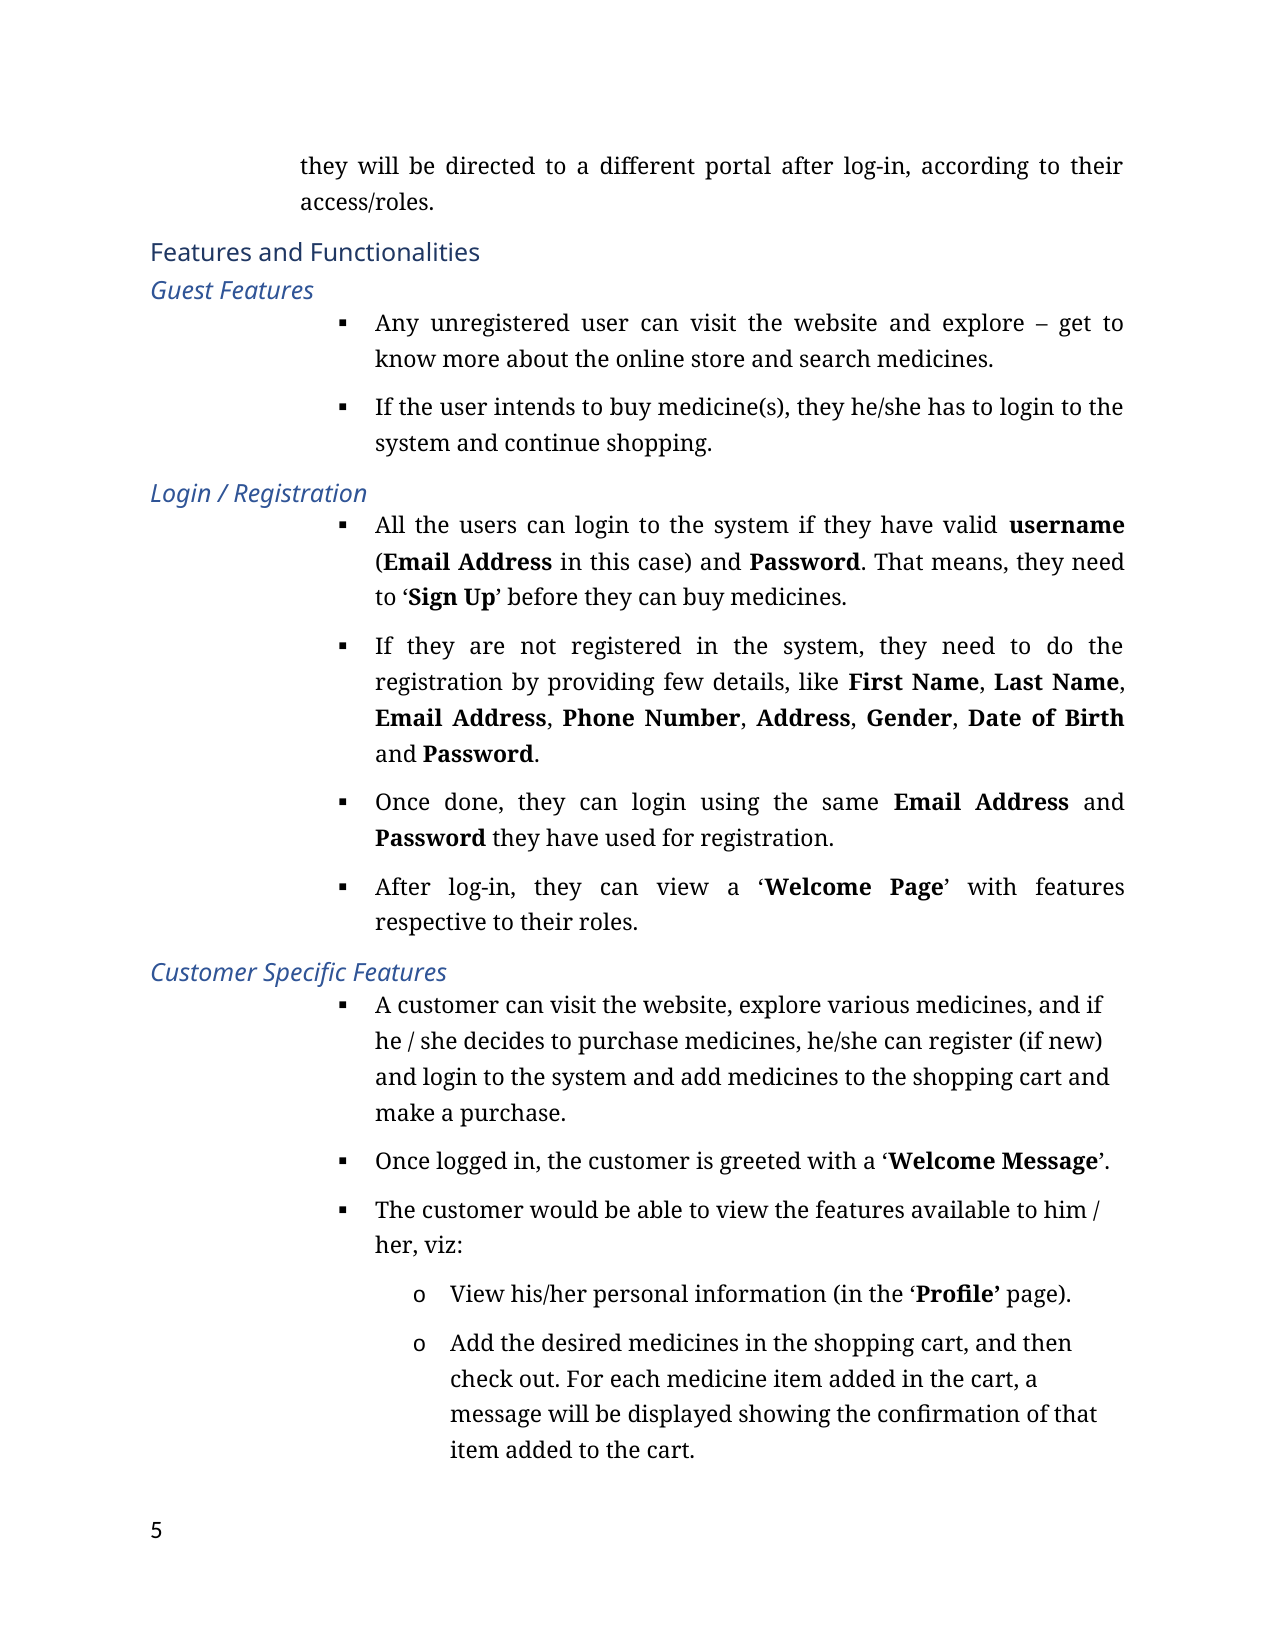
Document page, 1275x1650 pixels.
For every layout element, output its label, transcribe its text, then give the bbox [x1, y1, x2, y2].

list The customer would be able to view the features available to him / her, viz: [337, 1193, 1125, 1261]
list View his/her personal information (in the ‘Profile’ page). [412, 1278, 1125, 1309]
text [300, 150, 1125, 217]
subtitle Guest Features [150, 273, 1125, 307]
subtitle Customer Specific Features [150, 955, 1125, 989]
list All the users can login to the system if they have valid username (Email Address in this case) and Password. That means, they need to ‘Sign Up’ before they can buy medicines. [337, 509, 1125, 613]
list If they are not registered in the system, they need to do the registration by providing few details, like First Name, Last Name, Email Address, Phone Number, Address, Gender, Date of Birth and Password. [337, 630, 1125, 769]
list If the user intends to buy medicine(s), they he/she has to login to the system and continue shopping. [337, 391, 1125, 458]
list Any unregistered user can visit the website and explore – get to know more about the online store and search medicines. [337, 307, 1125, 374]
subtitle Login / Registration [150, 475, 1125, 509]
list Add the desired medicines in the shopping cart, and then check out. For each medicine item added in the cart, a message will be displayed showing the confirmation of that item added to the cart. [412, 1326, 1125, 1466]
subtitle Features and Functionalities [150, 234, 1125, 268]
list After log-in, they can view a ‘Welcome Page’ with features respective to their roles. [337, 870, 1125, 938]
list Once logged in, the customer is greeted with a ‘Welcome Message’. [337, 1145, 1125, 1176]
list Once done, they can login using the same Email Address and Password they have used for registration. [337, 786, 1125, 853]
list A customer can visit the website, explore various medicines, and if he / she decides to purchase medicines, he/she can register (if new) and login to the system and add medicines to the shopping cart and make a purchase. [337, 989, 1125, 1128]
